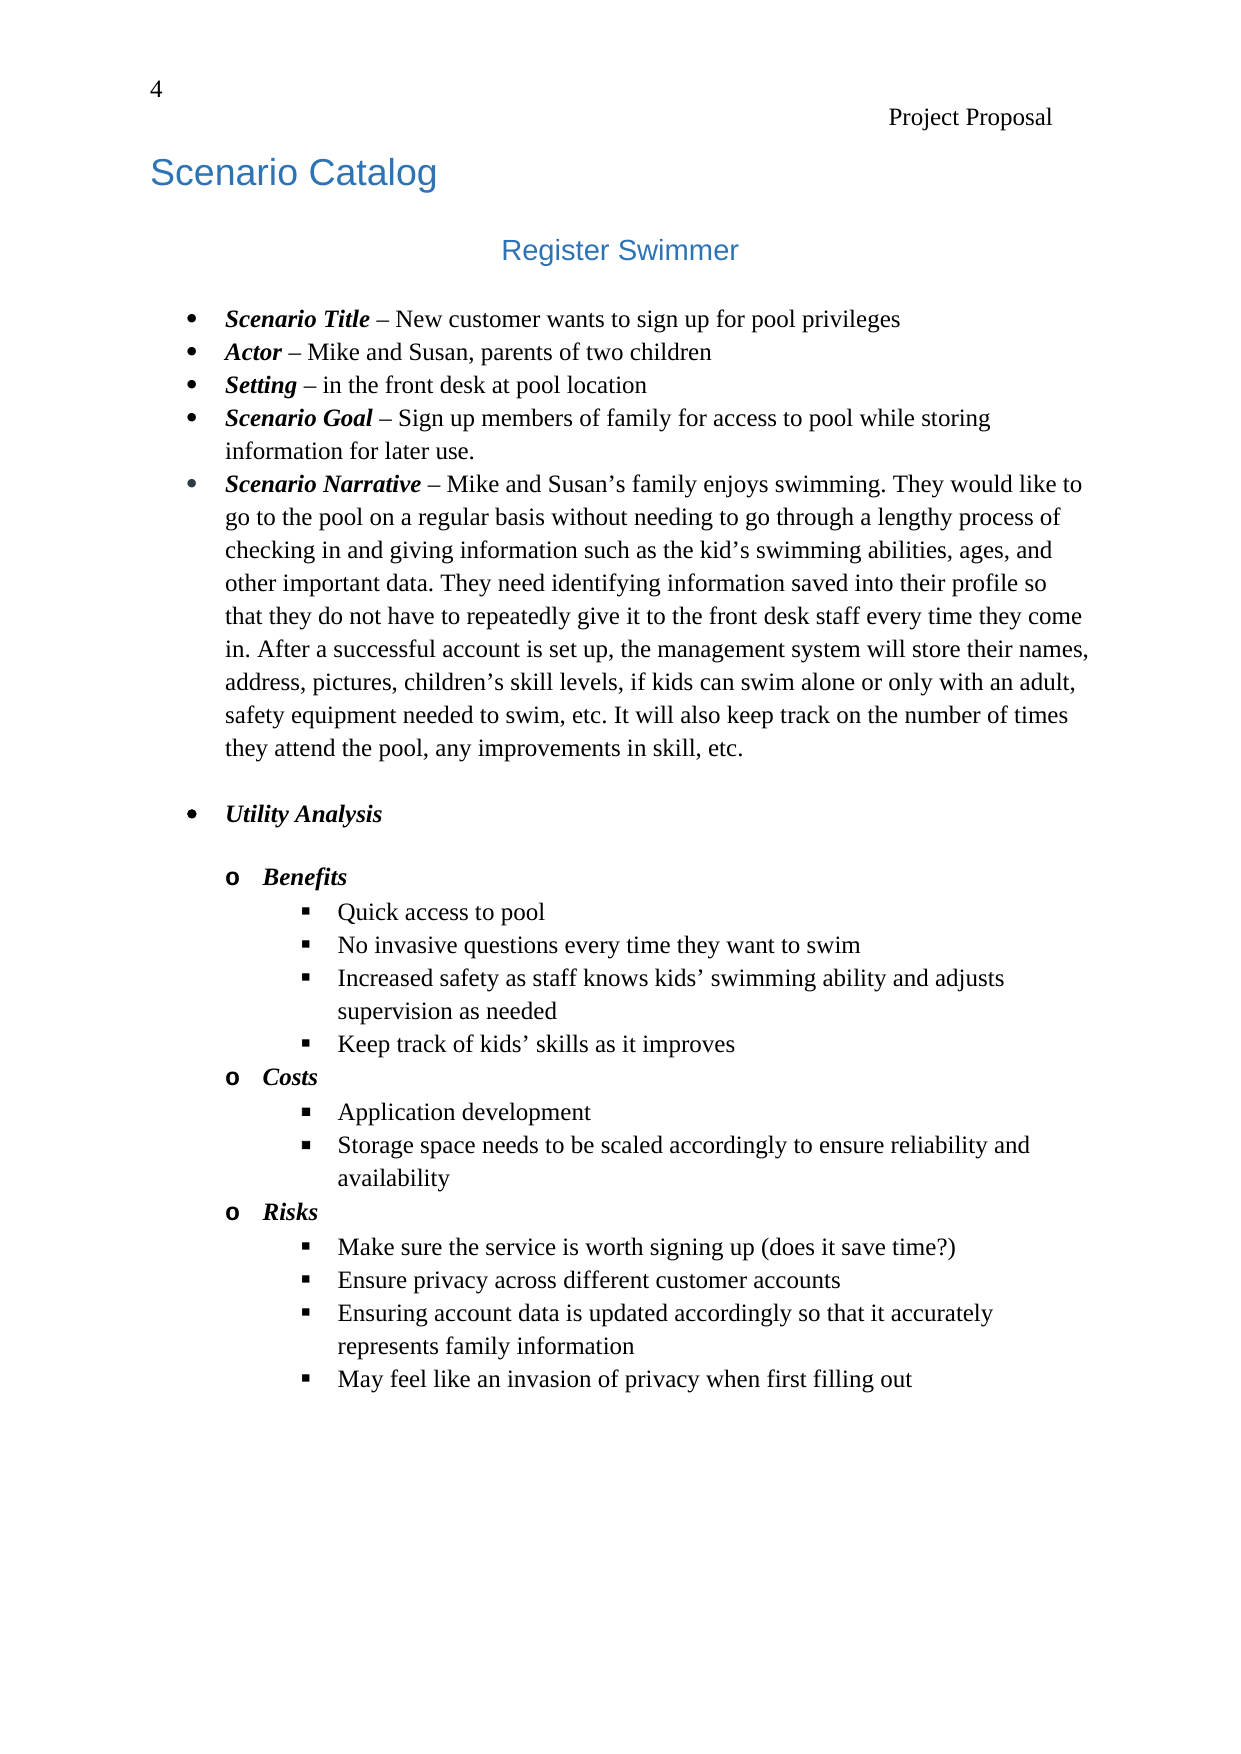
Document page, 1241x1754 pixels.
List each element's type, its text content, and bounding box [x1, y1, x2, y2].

list Costs [225, 1062, 1090, 1093]
list Ensure privacy across different customer accounts [300, 1265, 1090, 1294]
subtitle Register Swimmer [150, 232, 1090, 266]
list Application development [300, 1097, 1090, 1126]
list Benefits [225, 862, 1090, 892]
list No invasive questions every time they want to swim [300, 930, 1090, 959]
list Make sure the service is worth signing up (does it save time?) [300, 1232, 1090, 1261]
list Setting – in the front desk at pool location [187, 370, 1090, 399]
list Actor – Mike and Susan, parents of two children [187, 337, 1090, 366]
list Increased safety as staff knows kids’ swimming ability and adjusts supervision as needed [300, 963, 1090, 1025]
list Keep track of kids’ skills as it improves [300, 1029, 1090, 1058]
list Quick access to pool [300, 897, 1090, 926]
list Scenario Narrative – Mike and Susan’s family enjoys swimming. They would like to go to the pool on a regular basis without needing to go through a lengthy process of checking in and giving information such as the kid’s swimming abilities, ages, and other important data. They need identifying information saved into their profile so that they do not have to repeatedly give it to the front desk staff every time they come in. After a successful account is set up, the management system will store their names, address, pictures, children’s skill levels, if kids can swim alone or only with an adult, safety equipment needed to swim, etc. It will also keep track on the number of times they attend the pool, any improvements in skill, etc. [187, 469, 1090, 762]
list Ensuring account data is updated accordingly so that it accurately represents family information [300, 1298, 1090, 1360]
list May feel like an invasion of privacy when first filling out [300, 1364, 1090, 1393]
list Risks [225, 1197, 1090, 1227]
list Utility Analysis [187, 799, 1090, 828]
list Scenario Title – New customer wants to sign up for pool privileges [187, 304, 1090, 333]
subtitle Scenario Catalog [150, 150, 1090, 193]
list Scenario Goal – Sign up members of family for access to pool while storing information for later use. [187, 403, 1090, 465]
list Storage space needs to be scaled accordingly to ensure reliability and availability [300, 1131, 1090, 1192]
